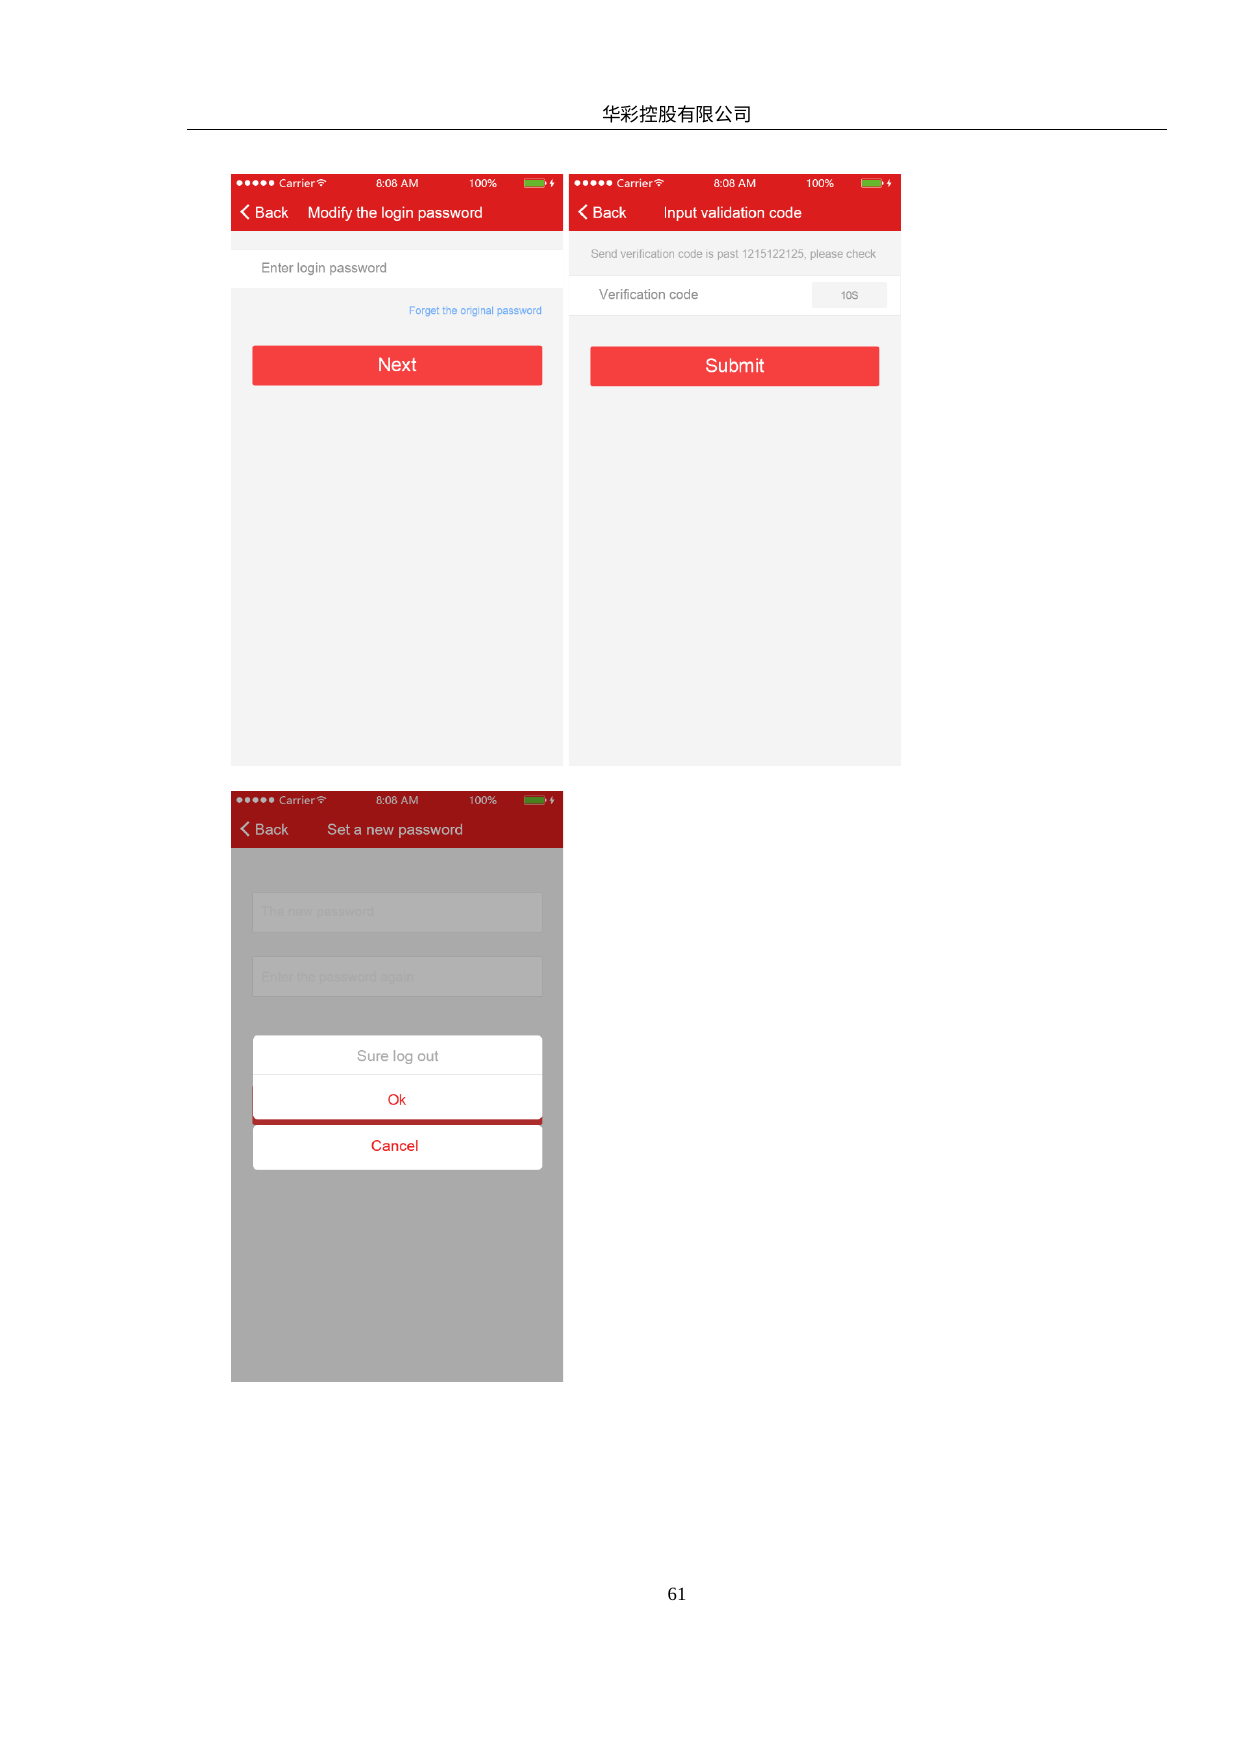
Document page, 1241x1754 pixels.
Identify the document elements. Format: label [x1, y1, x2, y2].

picture [231, 174, 564, 766]
picture [231, 791, 564, 1382]
picture [568, 174, 901, 766]
